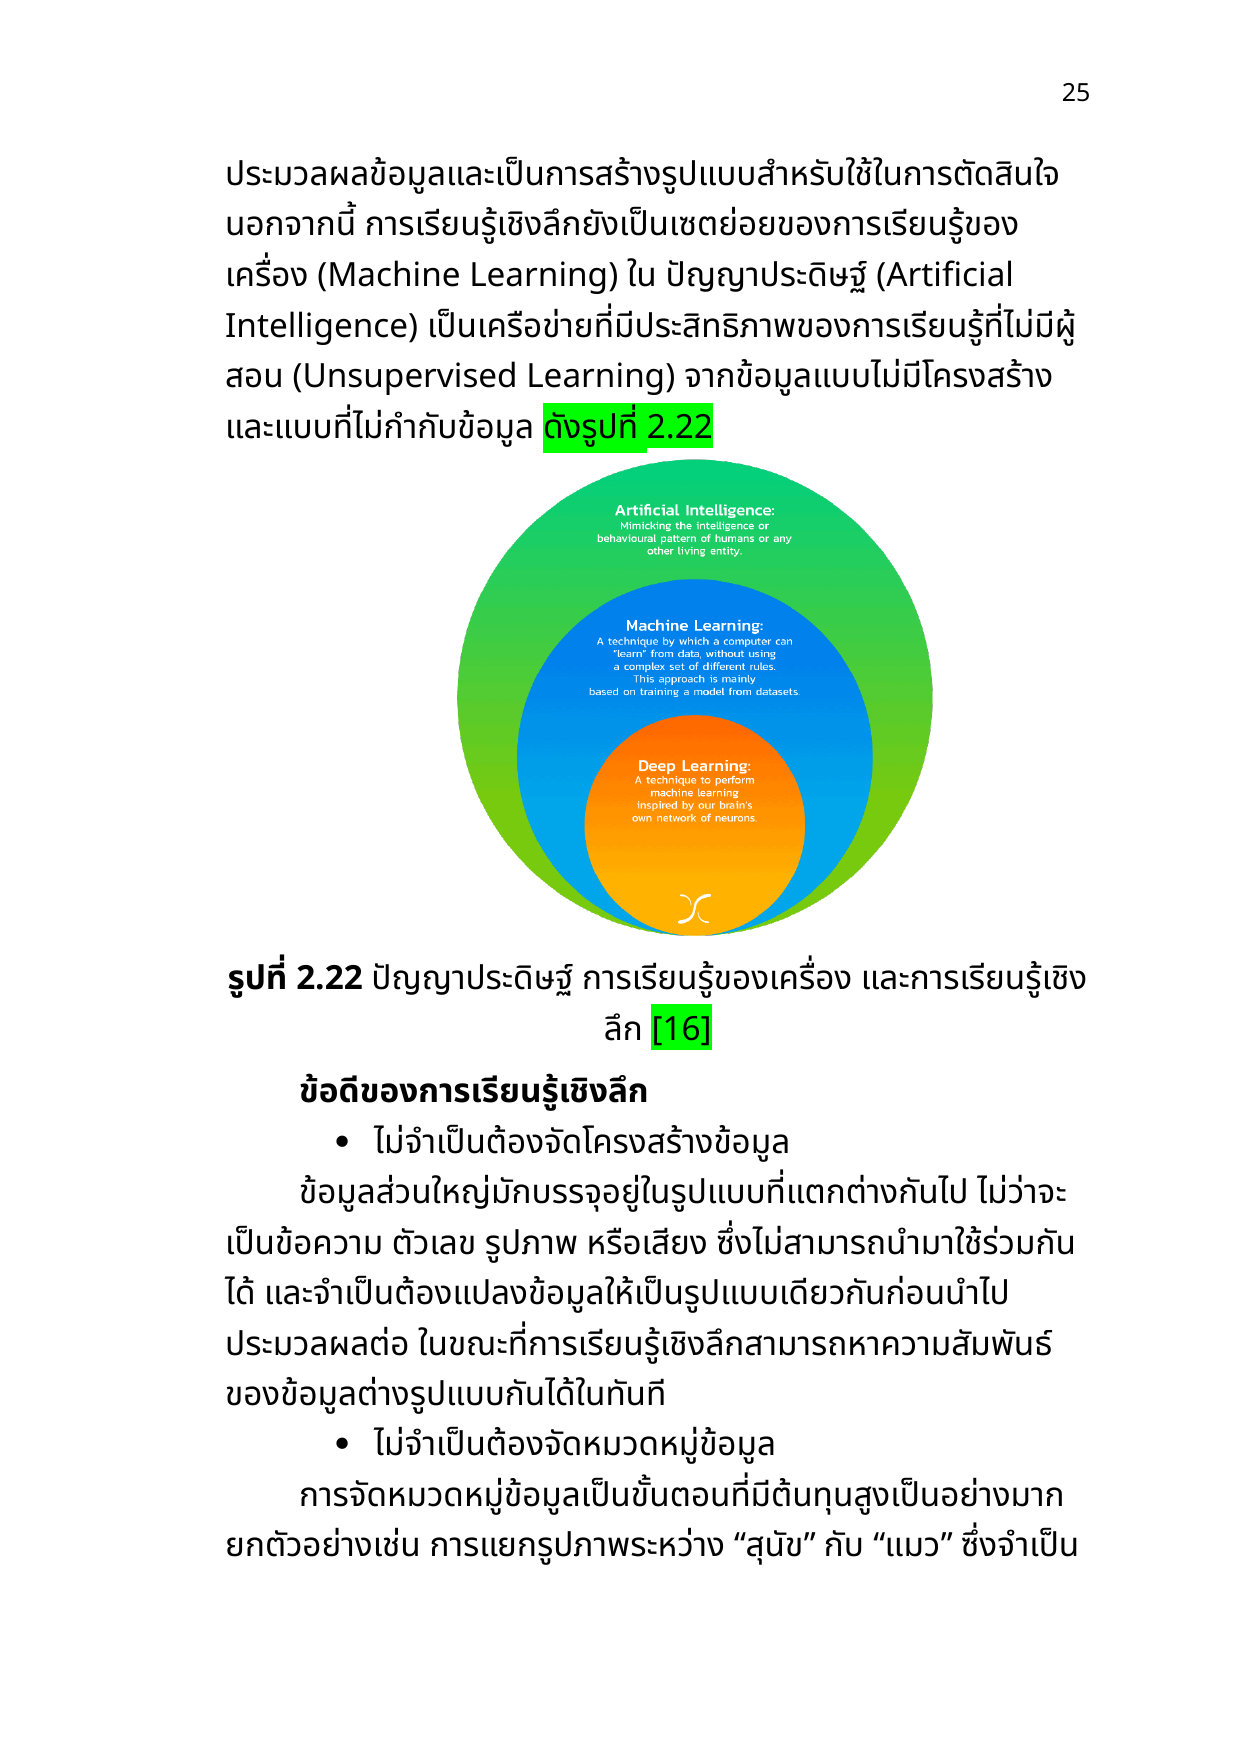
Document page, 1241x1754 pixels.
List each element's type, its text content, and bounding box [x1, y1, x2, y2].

picture [311, 453, 1078, 942]
text รูปที่ 2.22 ปัญญาประดิษฐ์ การเรียนรู้ของเครื่อง และการเรียนรู้เชิงลึก [16] [225, 954, 1090, 1055]
text ข้อดีของการเรียนรู้เชิงลึก [225, 1067, 1090, 1118]
list ไม่จำเป็นต้องจัดโครงสร้างข้อมูล [336, 1118, 1090, 1168]
list ไม่จำเป็นต้องจัดหมวดหมู่ข้อมูล [336, 1420, 1090, 1471]
text ข้อมูลส่วนใหญ่มักบรรจุอยู่ในรูปแบบที่แตกต่างกันไป ไม่ว่าจะเป็นข้อความ ตัวเลข รูปภาพ หรือเสียง ซึ่งไม่สามารถนำมาใช้ร่วมกันได้ และจำเป็นต้องแปลงข้อมูลให้เป็นรูปแบบเดียวกันก่อนนำไปประมวลผลต่อ ในขณะที่การเรียนรู้เชิงลึกสามารถหาความสัมพันธ์ของข้อมูลต่างรูปแบบกันได้ในทันที [225, 1168, 1090, 1420]
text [225, 150, 1090, 453]
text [225, 1471, 1090, 1572]
